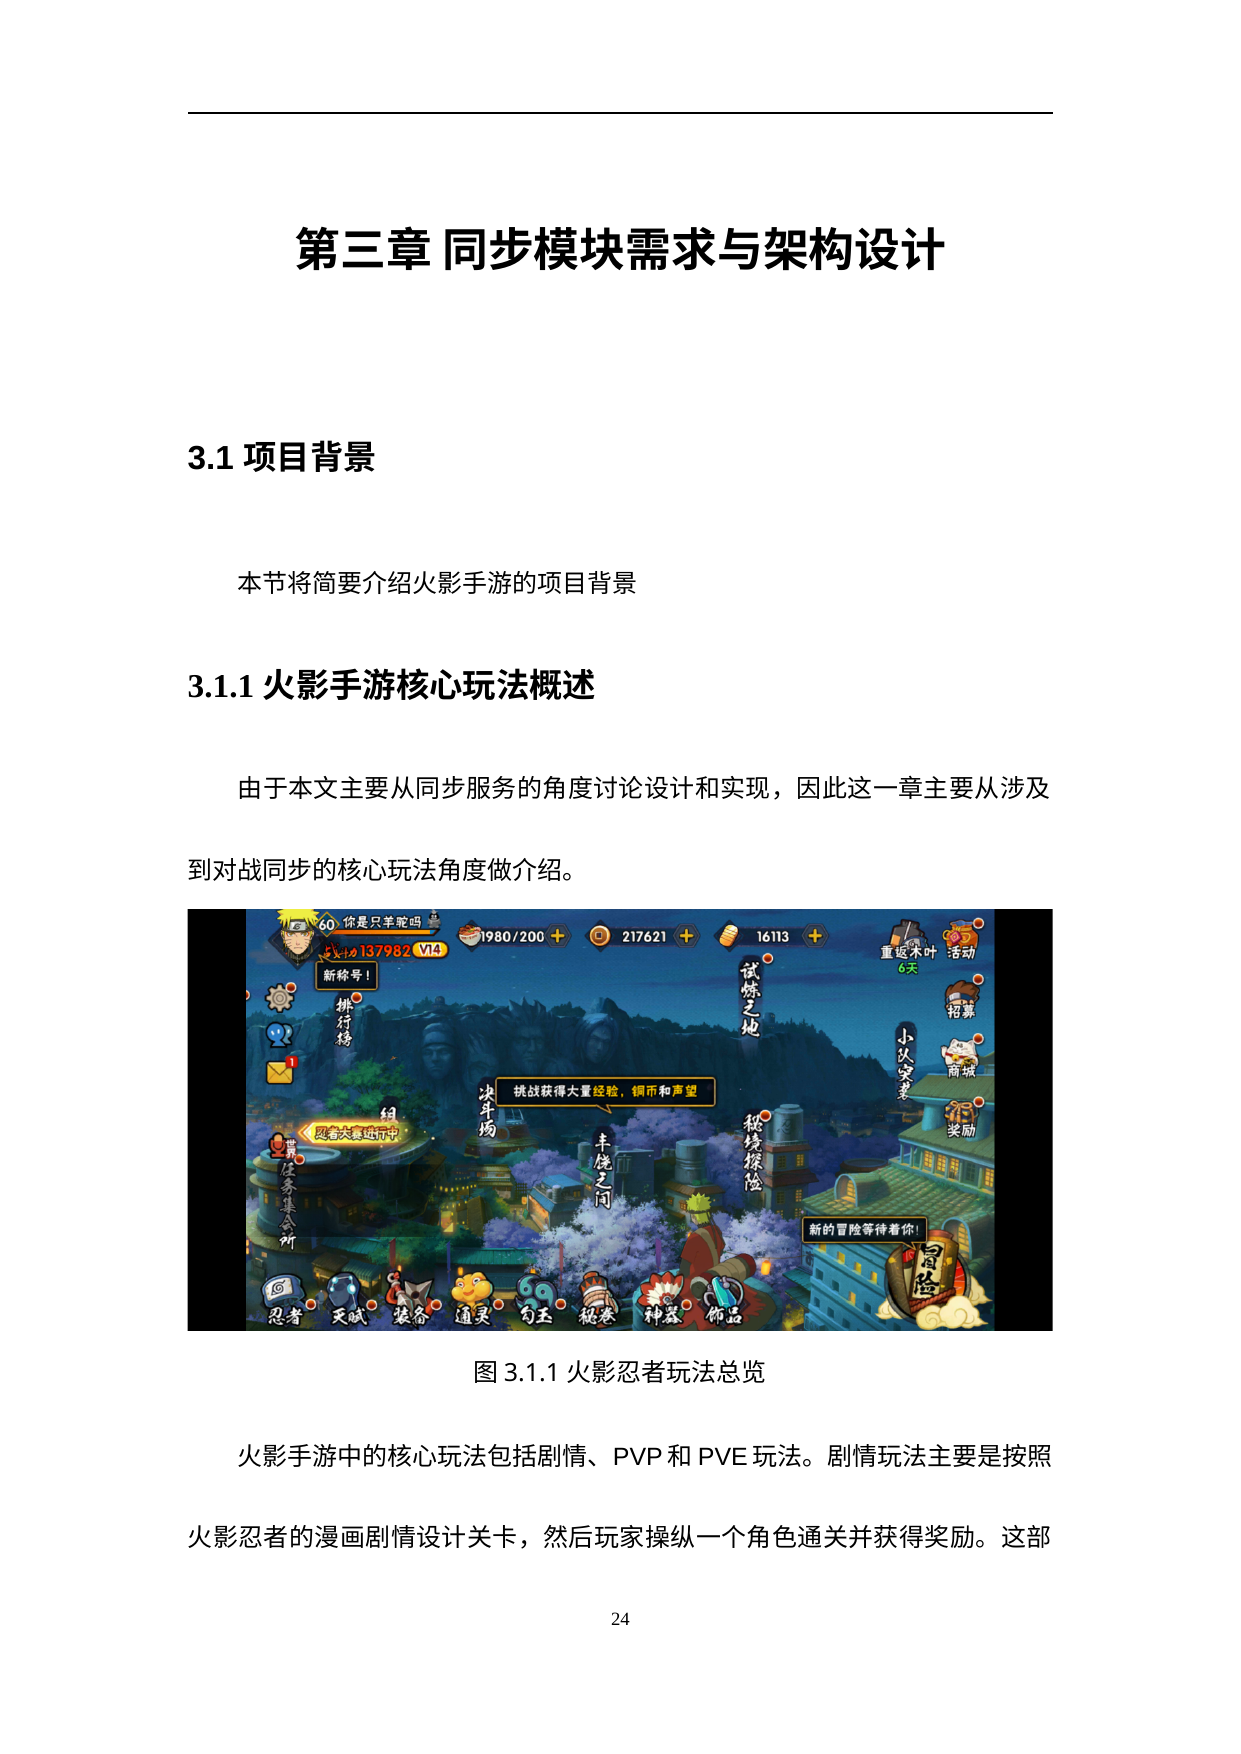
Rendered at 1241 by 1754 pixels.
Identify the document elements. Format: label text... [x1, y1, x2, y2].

picture [187, 909, 1053, 1331]
text 3.1.1 火影手游核心玩法概述 [187, 650, 1053, 715]
text 图3.1.1 火影忍者玩法总览 [187, 1338, 1053, 1403]
text 本节将简要介绍火影手游的项目背景 [187, 549, 1053, 614]
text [187, 1422, 1053, 1568]
text 由于本文主要从同步服务的角度讨论设计和实现，因此这一章主要从涉及到对战同步的核心玩法角度做介绍。 [187, 754, 1053, 901]
subtitle 第三章 同步模块需求与架构设计 [187, 197, 1053, 295]
subtitle 3.1 项目背景 [187, 422, 1053, 487]
